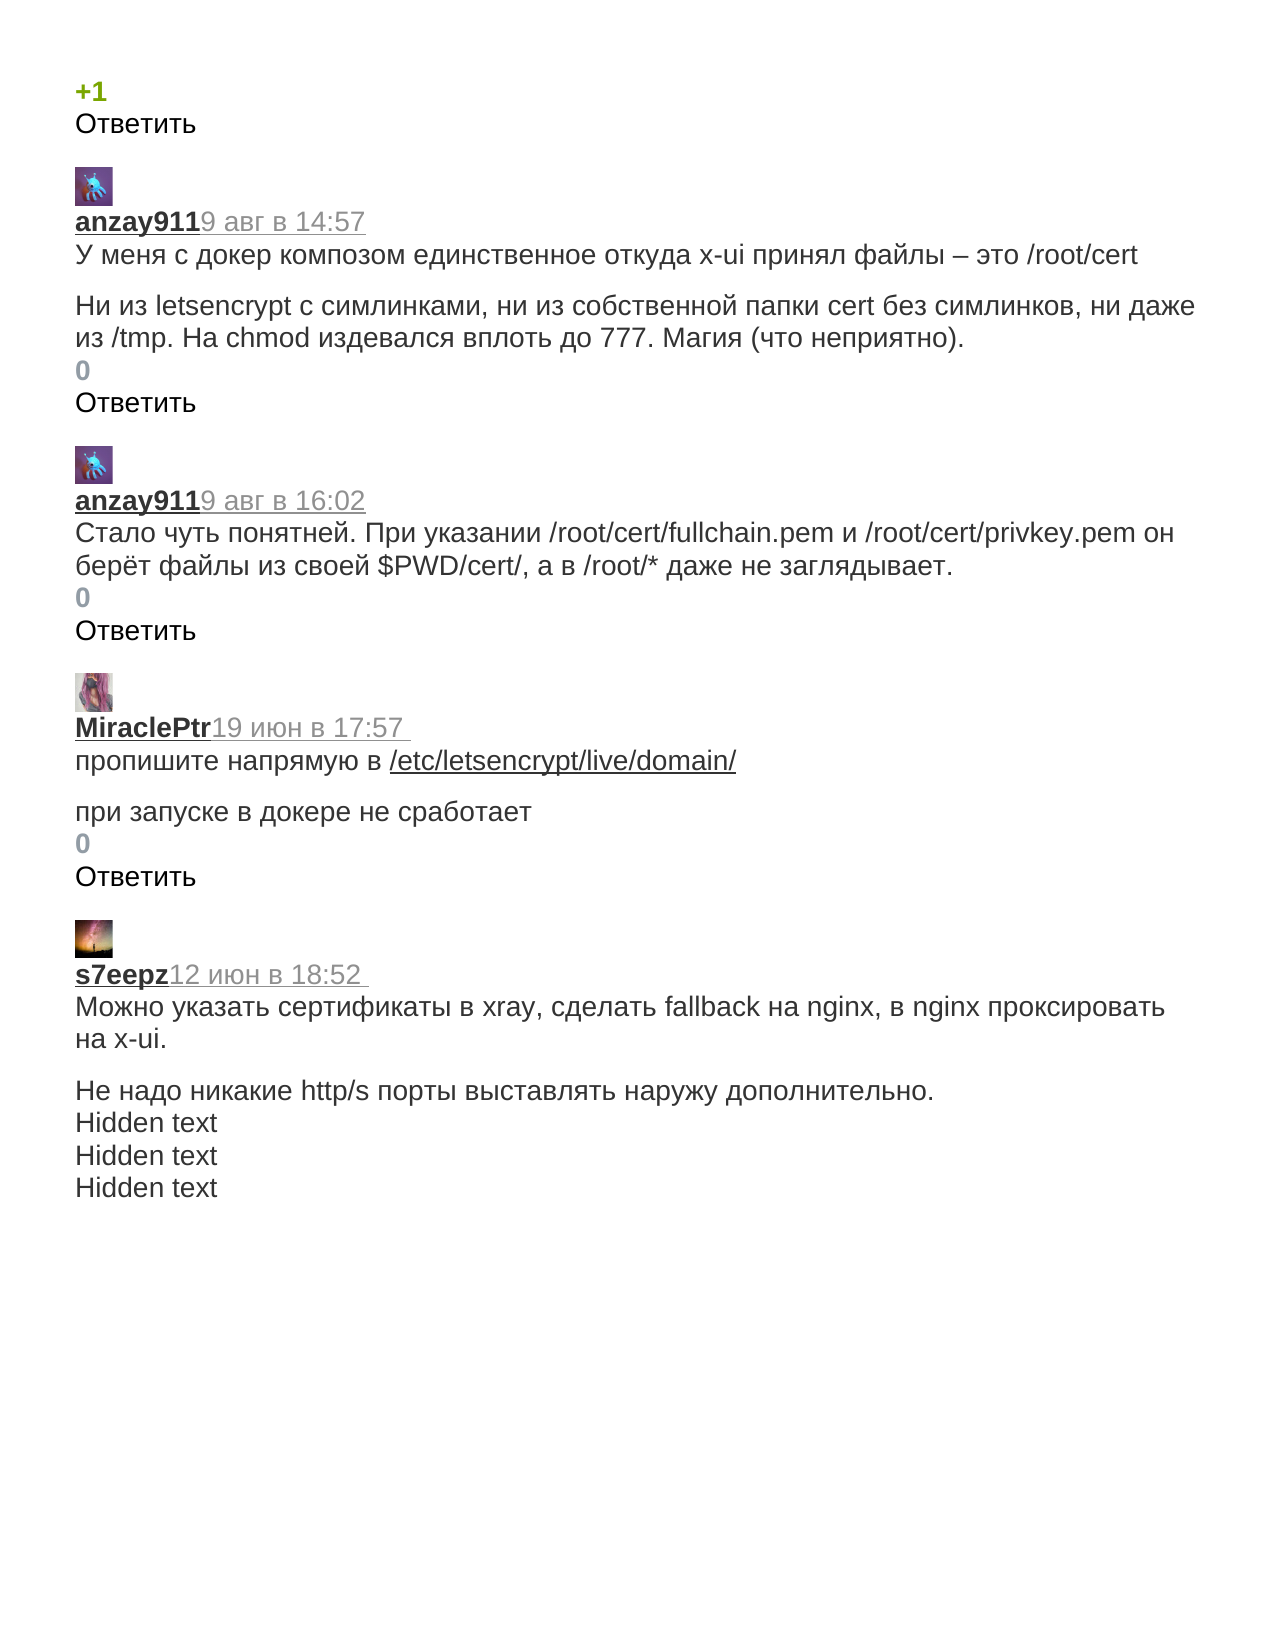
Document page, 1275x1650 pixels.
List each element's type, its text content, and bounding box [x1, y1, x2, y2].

picture [75, 167, 113, 206]
text 0 [75, 581, 1200, 613]
text +1 [75, 75, 1200, 107]
picture [75, 446, 113, 484]
text 0 [75, 354, 1200, 386]
text Не надо никакие http/s порты выставлять наружу дополнительно. [75, 1074, 1200, 1106]
picture [75, 920, 113, 958]
text Hidden text [75, 1106, 1200, 1138]
text Можно указать сертификаты в xray, сделать fallback на nginx, в nginx проксировать на x-ui. [75, 990, 1200, 1055]
text У меня с докер композом единственное откуда x-ui принял файлы – это /root/cert [75, 238, 1200, 270]
text anzay9119 авг в 14:57 [75, 205, 1200, 238]
text Ответить [75, 107, 1200, 140]
text Ответить [75, 860, 1200, 892]
text Ни из letsencrypt с симлинками, ни из собственной папки cert без симлинков, ни даже из /tmp. На chmod издевался вплоть до 777. Магия (что неприятно). [75, 289, 1200, 354]
text Hidden text [75, 1138, 1200, 1171]
text anzay9119 авг в 16:02 [75, 484, 1200, 516]
text Стало чуть понятней. При указании /root/cert/fullchain.pem и /root/cert/privkey.pem он берёт файлы из своей $PWD/cert/, а в /root/* даже не заглядывает. [75, 516, 1200, 581]
picture [75, 673, 113, 712]
text 0 [75, 827, 1200, 860]
text при запуске в докере не сработает [75, 795, 1200, 827]
text Hidden text [75, 1171, 1200, 1203]
text Ответить [75, 386, 1200, 418]
text MiraclePtr19 июн в 17:57 [75, 711, 1200, 744]
text s7eepz12 июн в 18:52 [75, 958, 1200, 990]
text пропишите напрямую в /etc/letsencrypt/live/domain/ [75, 744, 1200, 776]
text Ответить [75, 613, 1200, 646]
